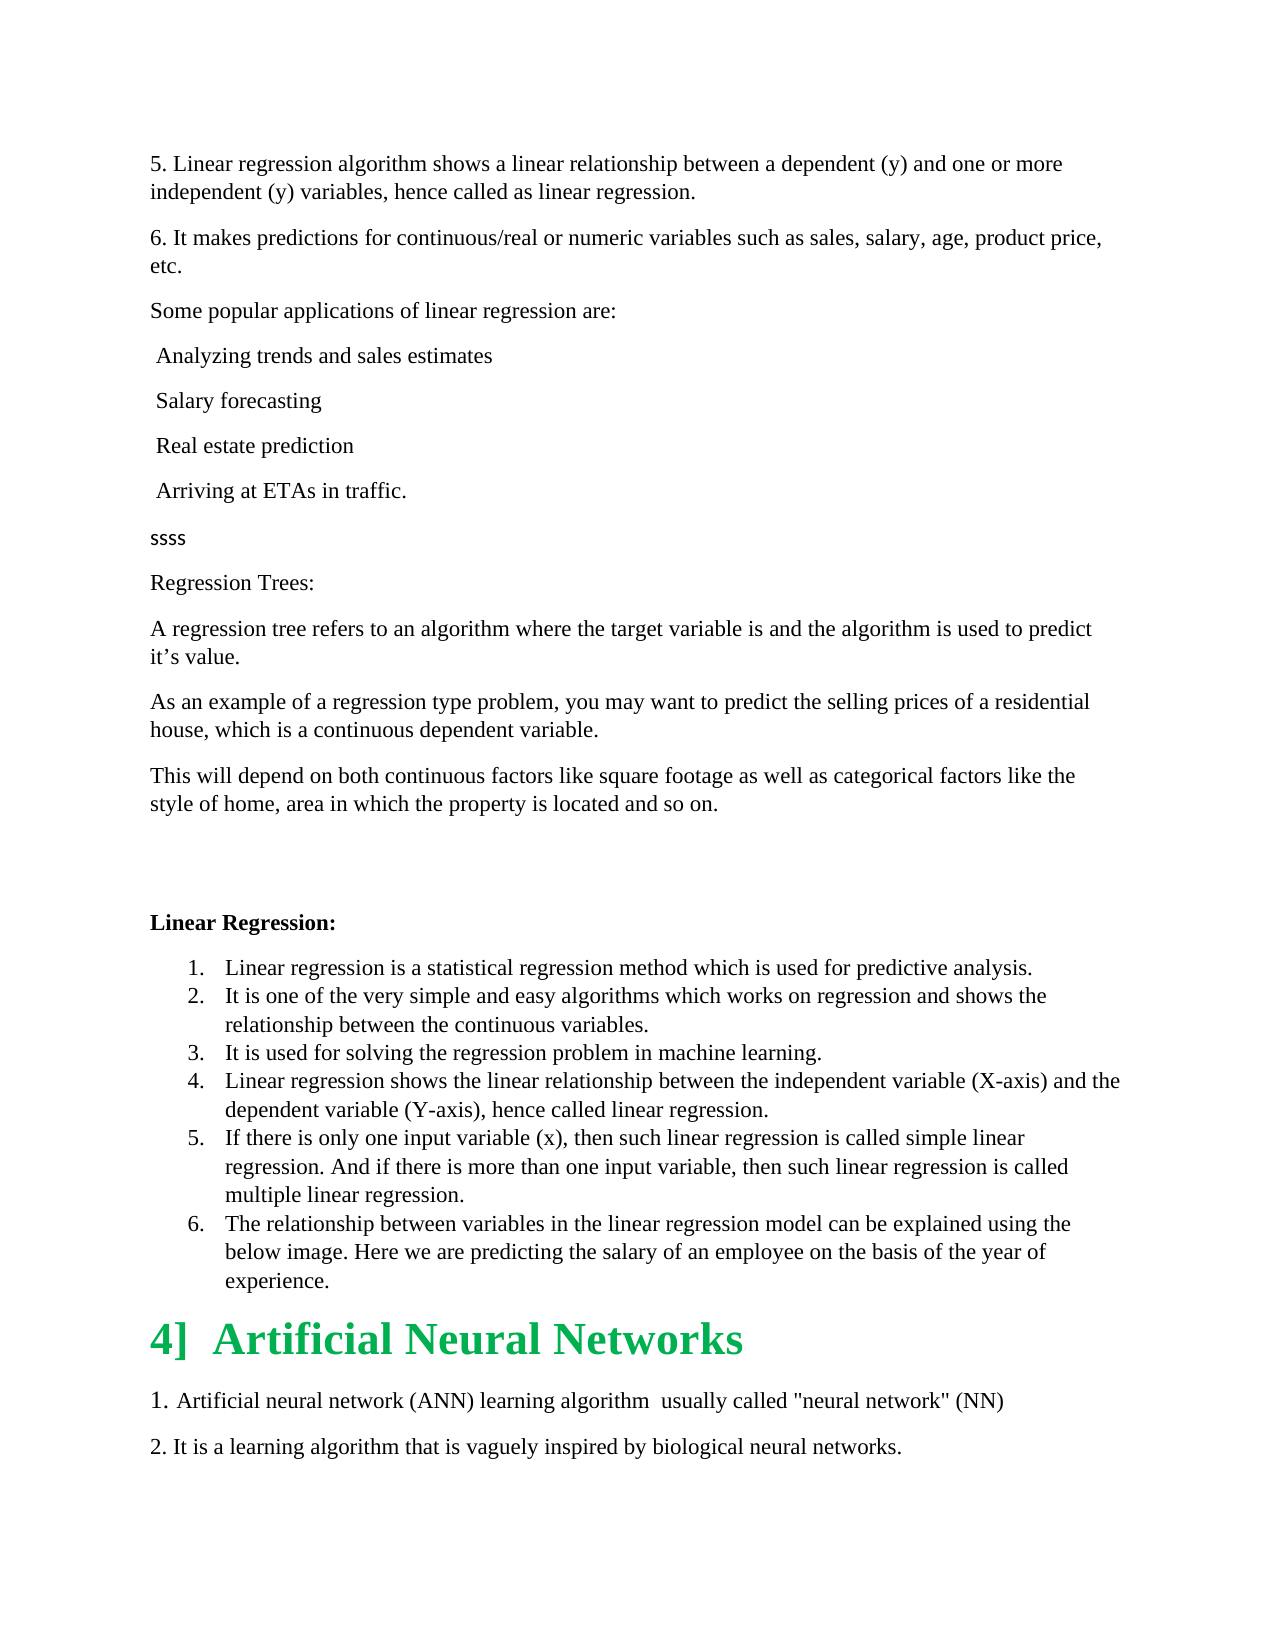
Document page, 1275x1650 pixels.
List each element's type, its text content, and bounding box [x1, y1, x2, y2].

text As an example of a regression type problem, you may want to predict the selling prices of a residential house, which is a continuous dependent variable. [150, 688, 1125, 743]
text 1. Artificial neural network (ANN) learning algorithm usually called "neural network" (NN) [150, 1385, 1125, 1414]
list It is used for solving the regression problem in machine learning. [187, 1039, 1125, 1066]
text 2. It is a learning algorithm that is vaguely inspired by biological neural networks. [150, 1433, 1125, 1459]
text Salary forecasting [150, 387, 1125, 414]
list It is one of the very simple and easy algorithms which works on regression and shows the relationship between the continuous variables. [187, 982, 1125, 1037]
text 4] Artificial Neural Networks [150, 1312, 1125, 1364]
text A regression tree refers to an algorithm where the target variable is and the algorithm is used to predict it’s value. [150, 614, 1125, 669]
list Linear regression shows the linear relationship between the independent variable (X-axis) and the dependent variable (Y-axis), hence called linear regression. [187, 1068, 1125, 1122]
text Linear Regression: [150, 909, 1125, 935]
text This will depend on both continuous factors like square footage as well as categorical factors like the style of home, area in which the property is located and so on. [150, 762, 1125, 816]
text ssss [150, 523, 1125, 551]
text 5. Linear regression algorithm shows a linear relationship between a dependent (y) and one or more independent (y) variables, hence called as linear regression. [150, 150, 1125, 205]
text Regression Trees: [150, 569, 1125, 596]
text Some popular applications of linear regression are: [150, 297, 1125, 323]
list If there is only one input variable (x), then such linear regression is called simple linear regression. And if there is more than one input variable, then such linear regression is called multiple linear regression. [187, 1124, 1125, 1208]
text Analyzing trends and sales estimates [150, 342, 1125, 368]
text Arriving at ETAs in traffic. [150, 477, 1125, 504]
text Real estate prediction [150, 432, 1125, 459]
text 6. It makes predictions for continuous/real or numeric variables such as sales, salary, age, product price, etc. [150, 223, 1125, 278]
list The relationship between variables in the linear regression model can be explained using the below image. Here we are predicting the salary of an employee on the basis of the year of experience. [187, 1210, 1125, 1293]
list Linear regression is a statistical regression method which is used for predictive analysis. [187, 954, 1125, 980]
